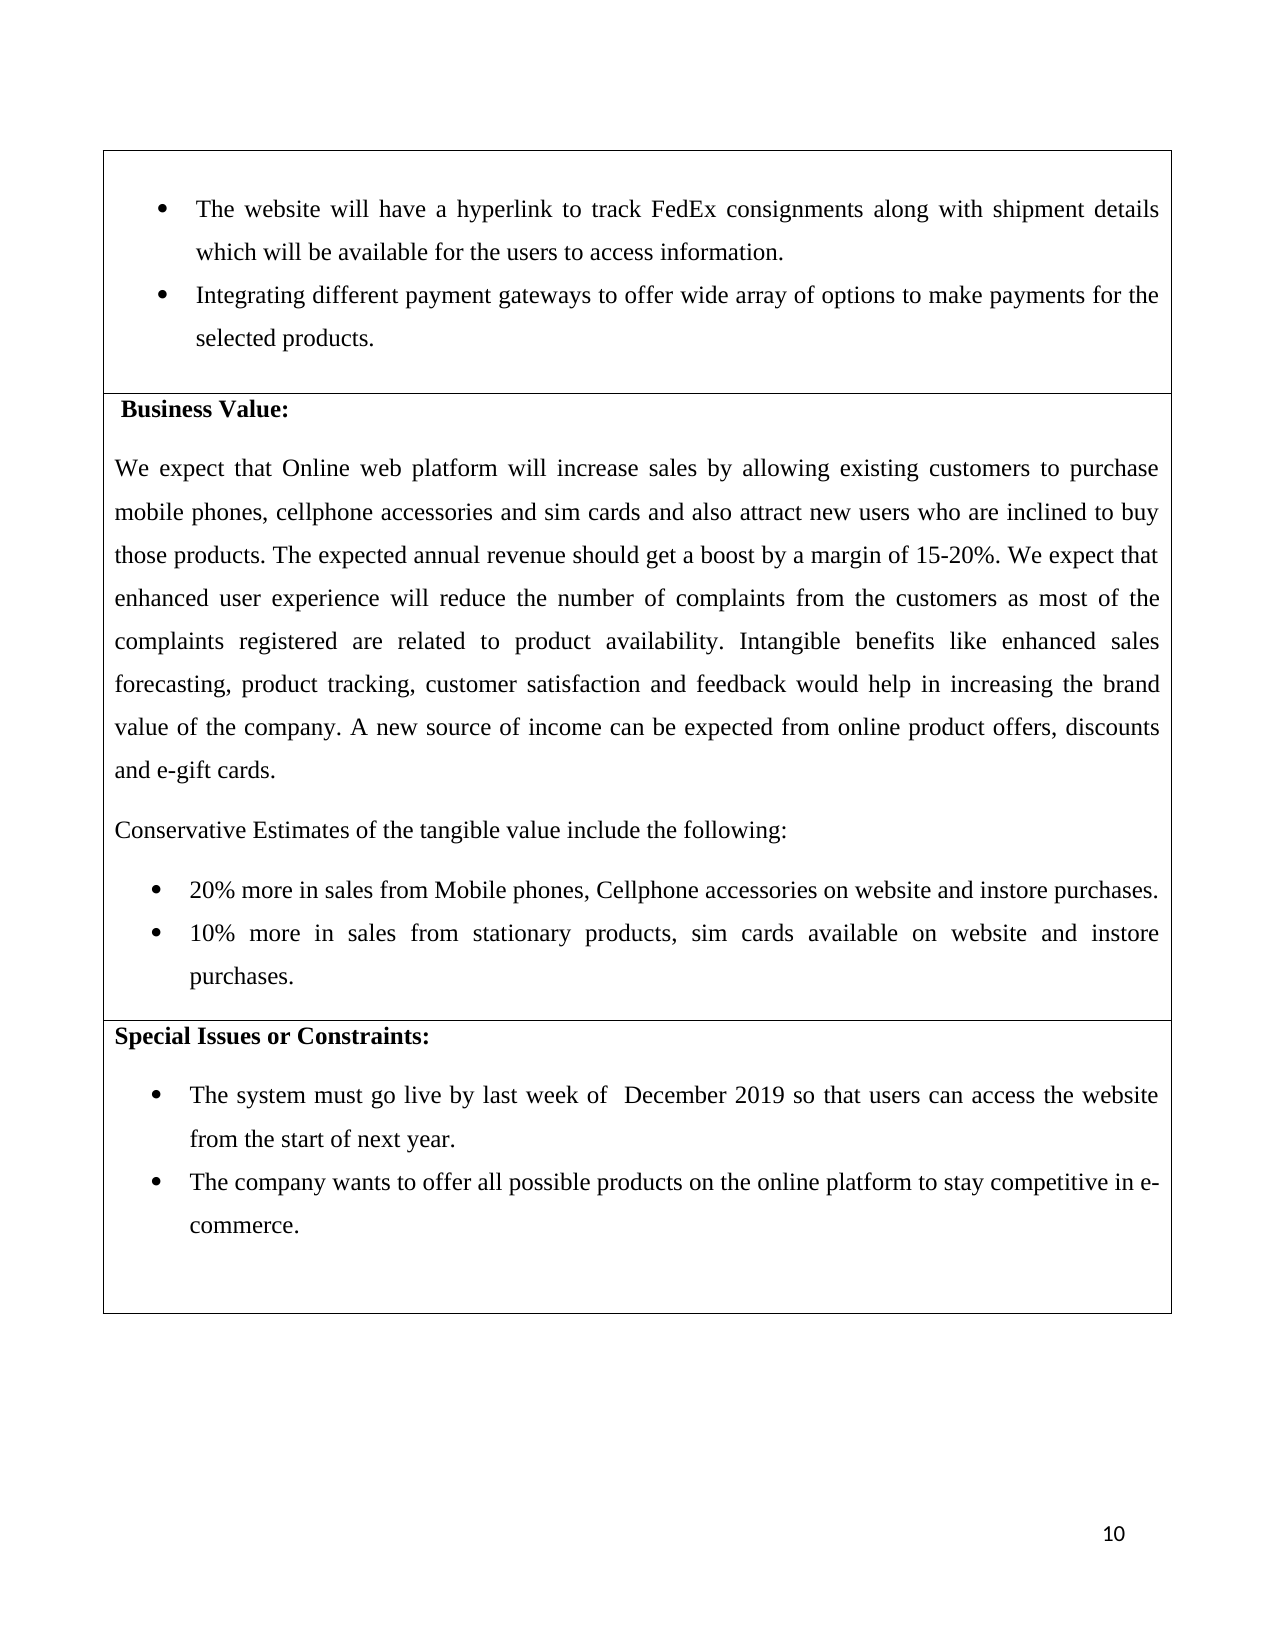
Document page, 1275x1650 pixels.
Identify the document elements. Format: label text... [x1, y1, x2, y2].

table_cell Business Value: We expect that Online web platform will increase sales by allowing existing customers to purchase mobile phones, cellphone accessories and sim cards and also attract new users who are inclined to buy those products. The expected annual revenue should get a boost by a margin of 15-20%. We expect that enhanced user experience will reduce the number of complaints from the customers as most of the complaints registered are related to product availability. Intangible benefits like enhanced sales forecasting, product tracking, customer satisfaction and feedback would help in increasing the brand value of the company. A new source of income can be expected from online product offers, discounts and e-gift cards. Conservative Estimates of the tangible value include the following: 20% more in sales from Mobile phones, Cellphone accessories on website and instore purchases. 10% more in sales from stationary products, sim cards available on website and instore purchases. [104, 394, 1171, 1020]
table_cell The website will have a hyperlink to track FedEx consignments along with shipment details which will be available for the users to access information. Integrating different payment gateways to offer wide array of options to make payments for the selected products. [104, 151, 1171, 393]
table_cell Special Issues or Constraints: The system must go live by last week of December 2019 so that users can access the website from the start of next year. The company wants to offer all possible products on the online platform to stay competitive in e-commerce. [104, 1021, 1171, 1313]
